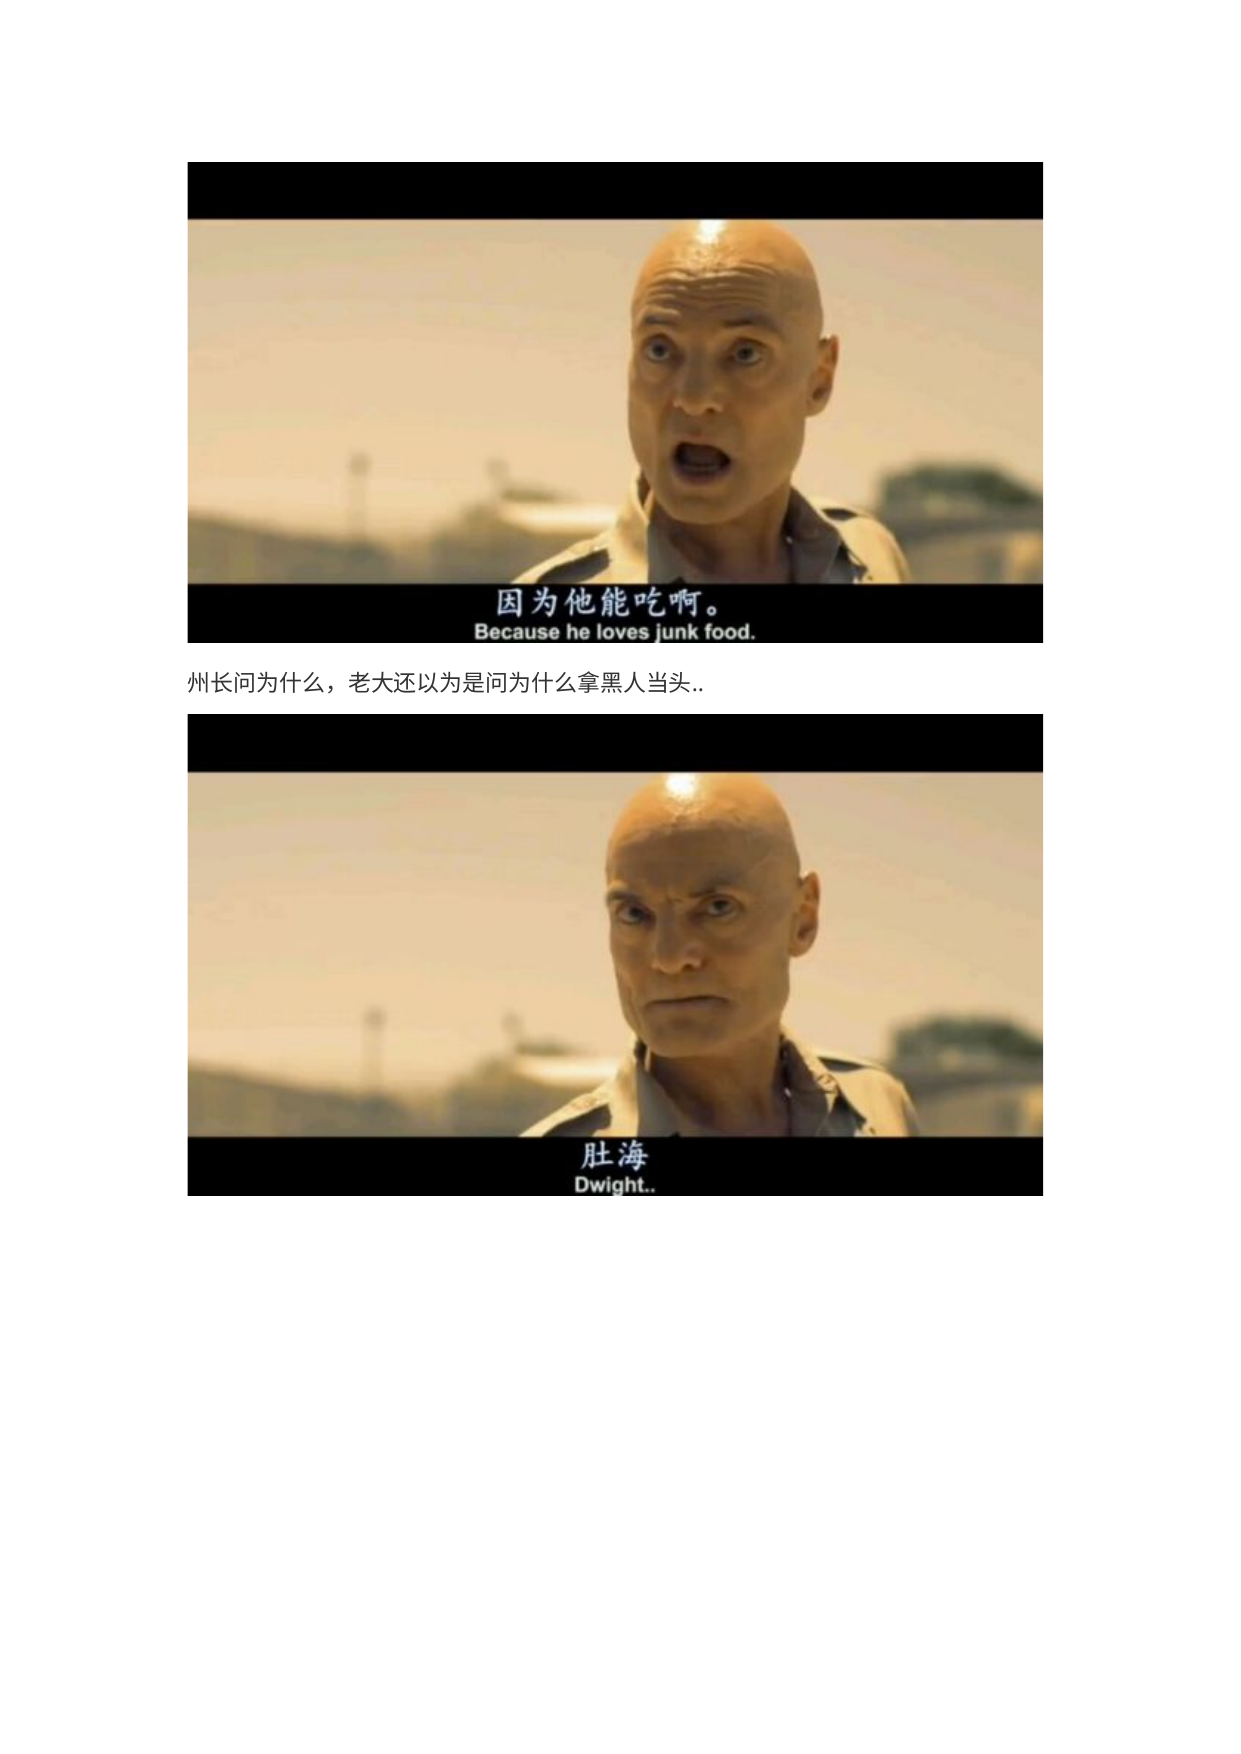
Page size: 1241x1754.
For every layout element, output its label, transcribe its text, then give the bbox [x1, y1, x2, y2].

text 州长问为什么，老大还以为是问为什么拿黑人当头.. [187, 649, 1053, 714]
picture [187, 714, 1044, 1196]
picture [187, 162, 1044, 643]
